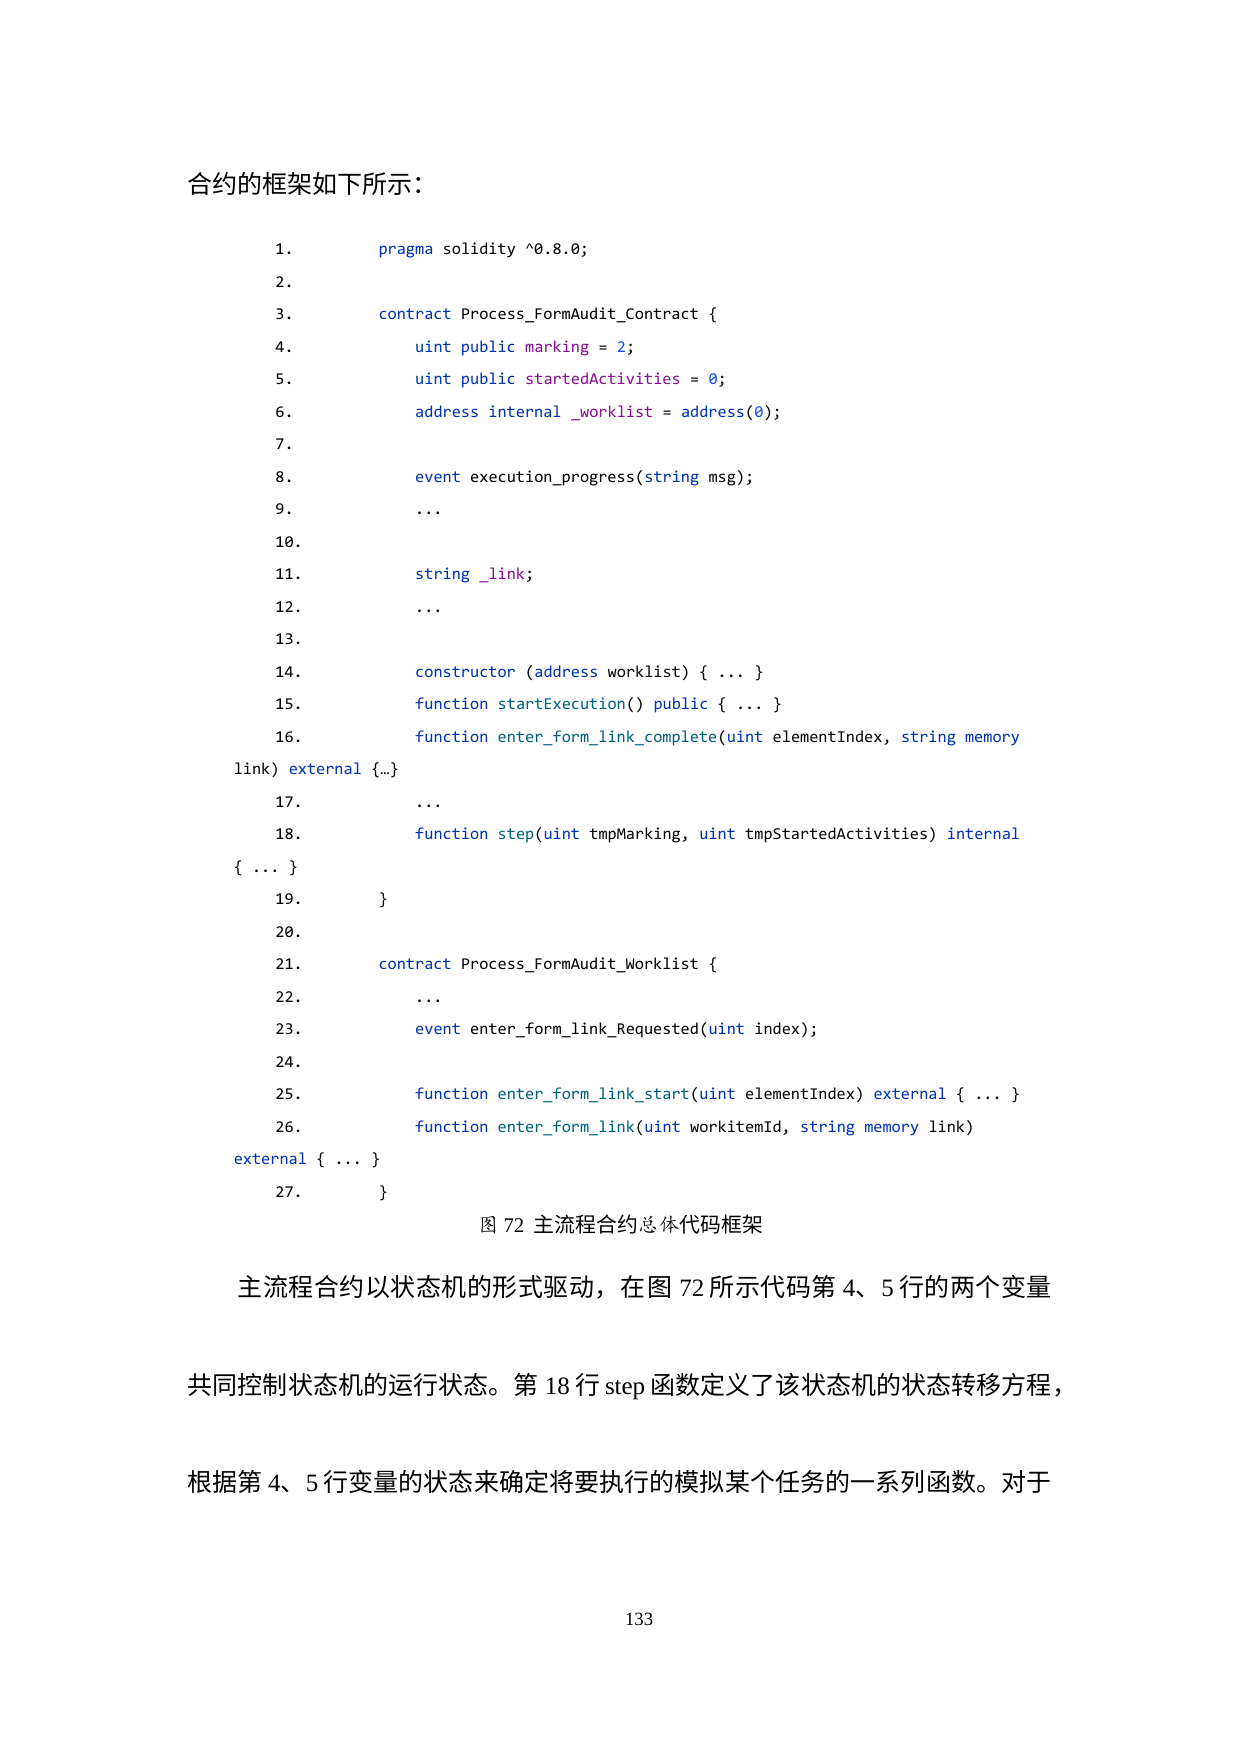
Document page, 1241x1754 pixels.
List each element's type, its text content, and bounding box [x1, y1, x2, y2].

text function enter_form_link(uint workitemId, string memory link) external { ... } [233, 1111, 1053, 1176]
text constructor (address worklist) { ... } [233, 656, 1053, 688]
picture [600, 730, 604, 740]
text uint public startedActivities = 0; [233, 363, 1053, 396]
text ... [233, 981, 1053, 1013]
text } [233, 883, 1053, 916]
text function step(uint tmpMarking, uint tmpStartedActivities) internal { ... } [233, 818, 1053, 883]
text function enter_form_link_complete(uint elementIndex, string memory link) external {…} [233, 721, 1053, 786]
text event enter_form_link_Requested(uint index); [233, 1013, 1053, 1046]
list pragma solidity ^0.8.0; [233, 233, 1053, 266]
text string _link; [233, 558, 1053, 591]
text 图 72 主流程合约总体代码框架 [187, 1208, 1053, 1241]
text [187, 1253, 1053, 1513]
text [187, 150, 1053, 215]
text event execution_progress(string msg); [233, 461, 1053, 493]
text address internal _worklist = address(0); [233, 396, 1053, 428]
text ... [233, 591, 1053, 623]
text function enter_form_link_start(uint elementIndex) external { ... } [233, 1078, 1053, 1111]
text ... [233, 493, 1053, 526]
picture [600, 1120, 604, 1130]
picture [600, 1087, 604, 1097]
text contract Process_FormAudit_Worklist { [233, 948, 1053, 981]
text } [233, 1176, 1053, 1208]
text function startExecution() public { ... } [233, 688, 1053, 721]
text contract Process_FormAudit_Contract { [233, 298, 1053, 331]
text uint public marking = 2; [233, 331, 1053, 363]
text ... [233, 786, 1053, 818]
